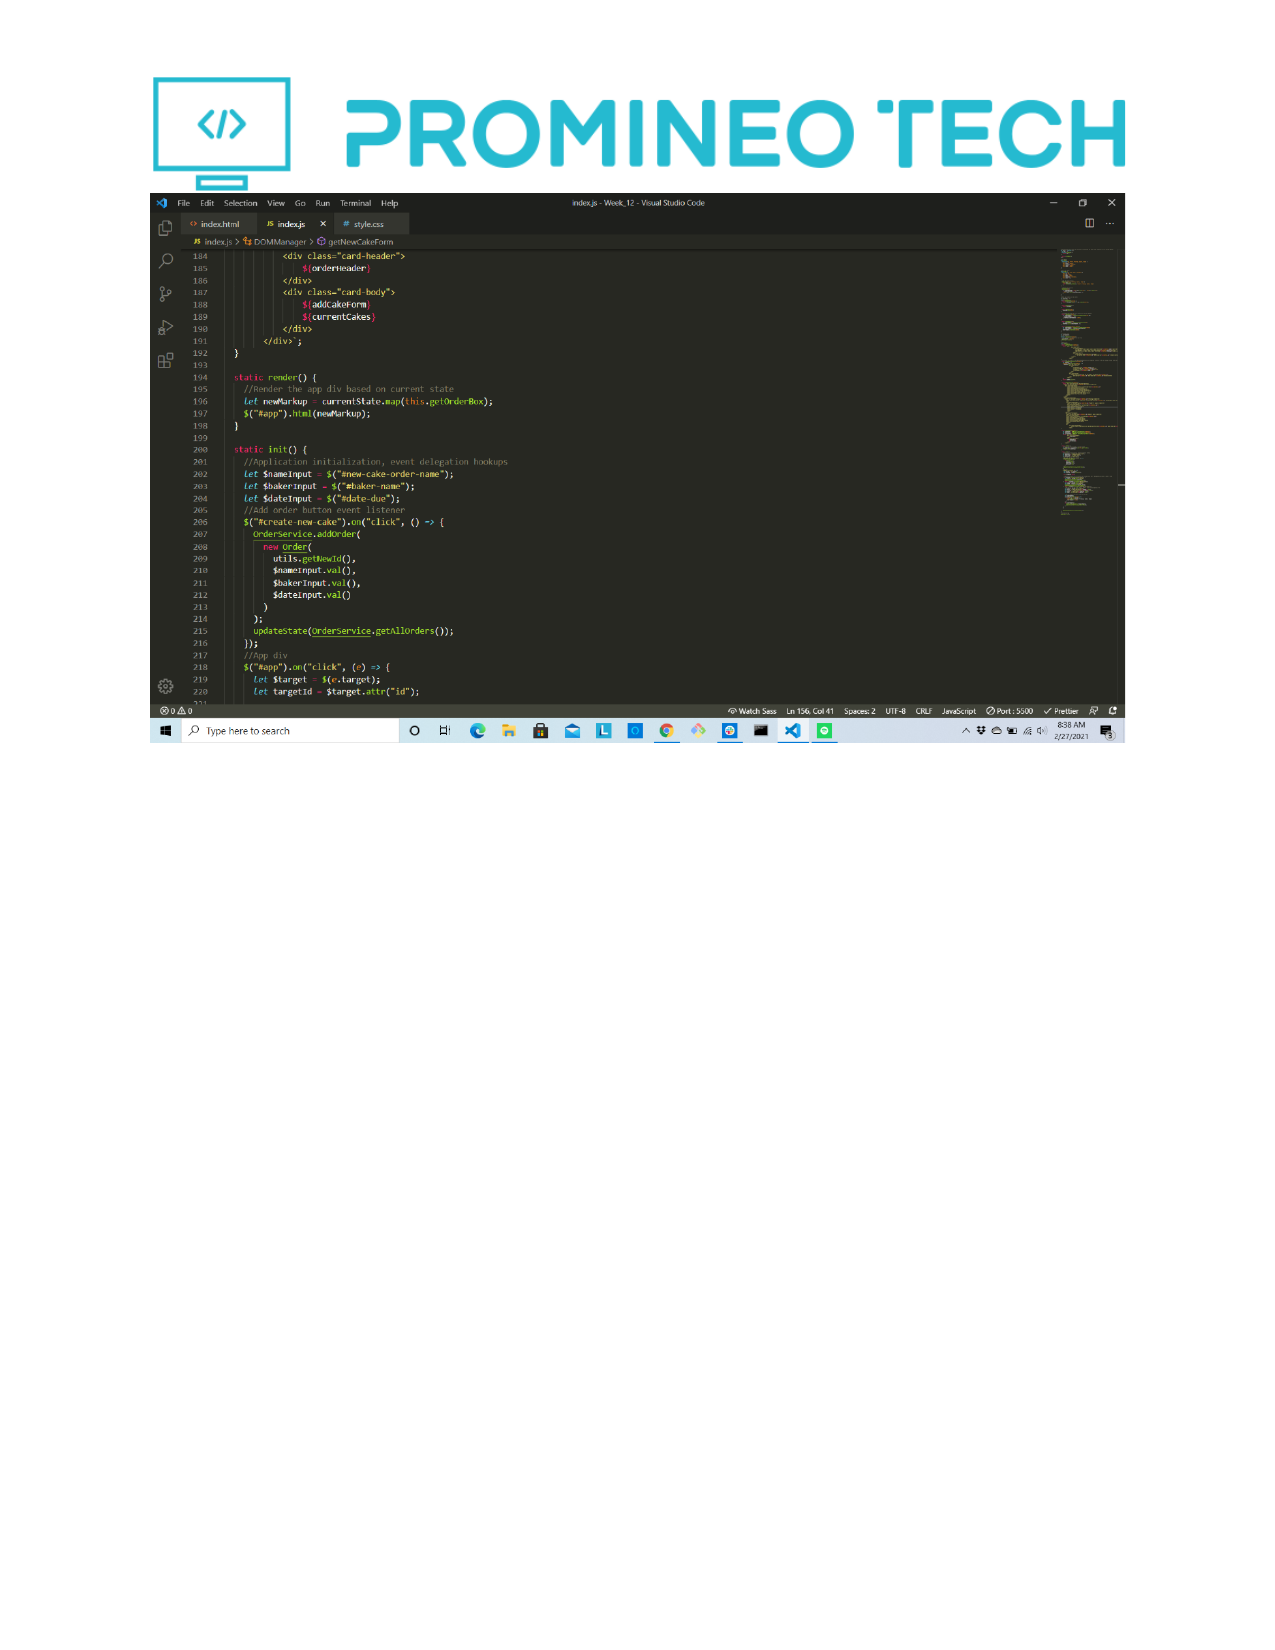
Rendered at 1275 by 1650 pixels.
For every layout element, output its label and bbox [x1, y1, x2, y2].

picture [150, 75, 1125, 743]
